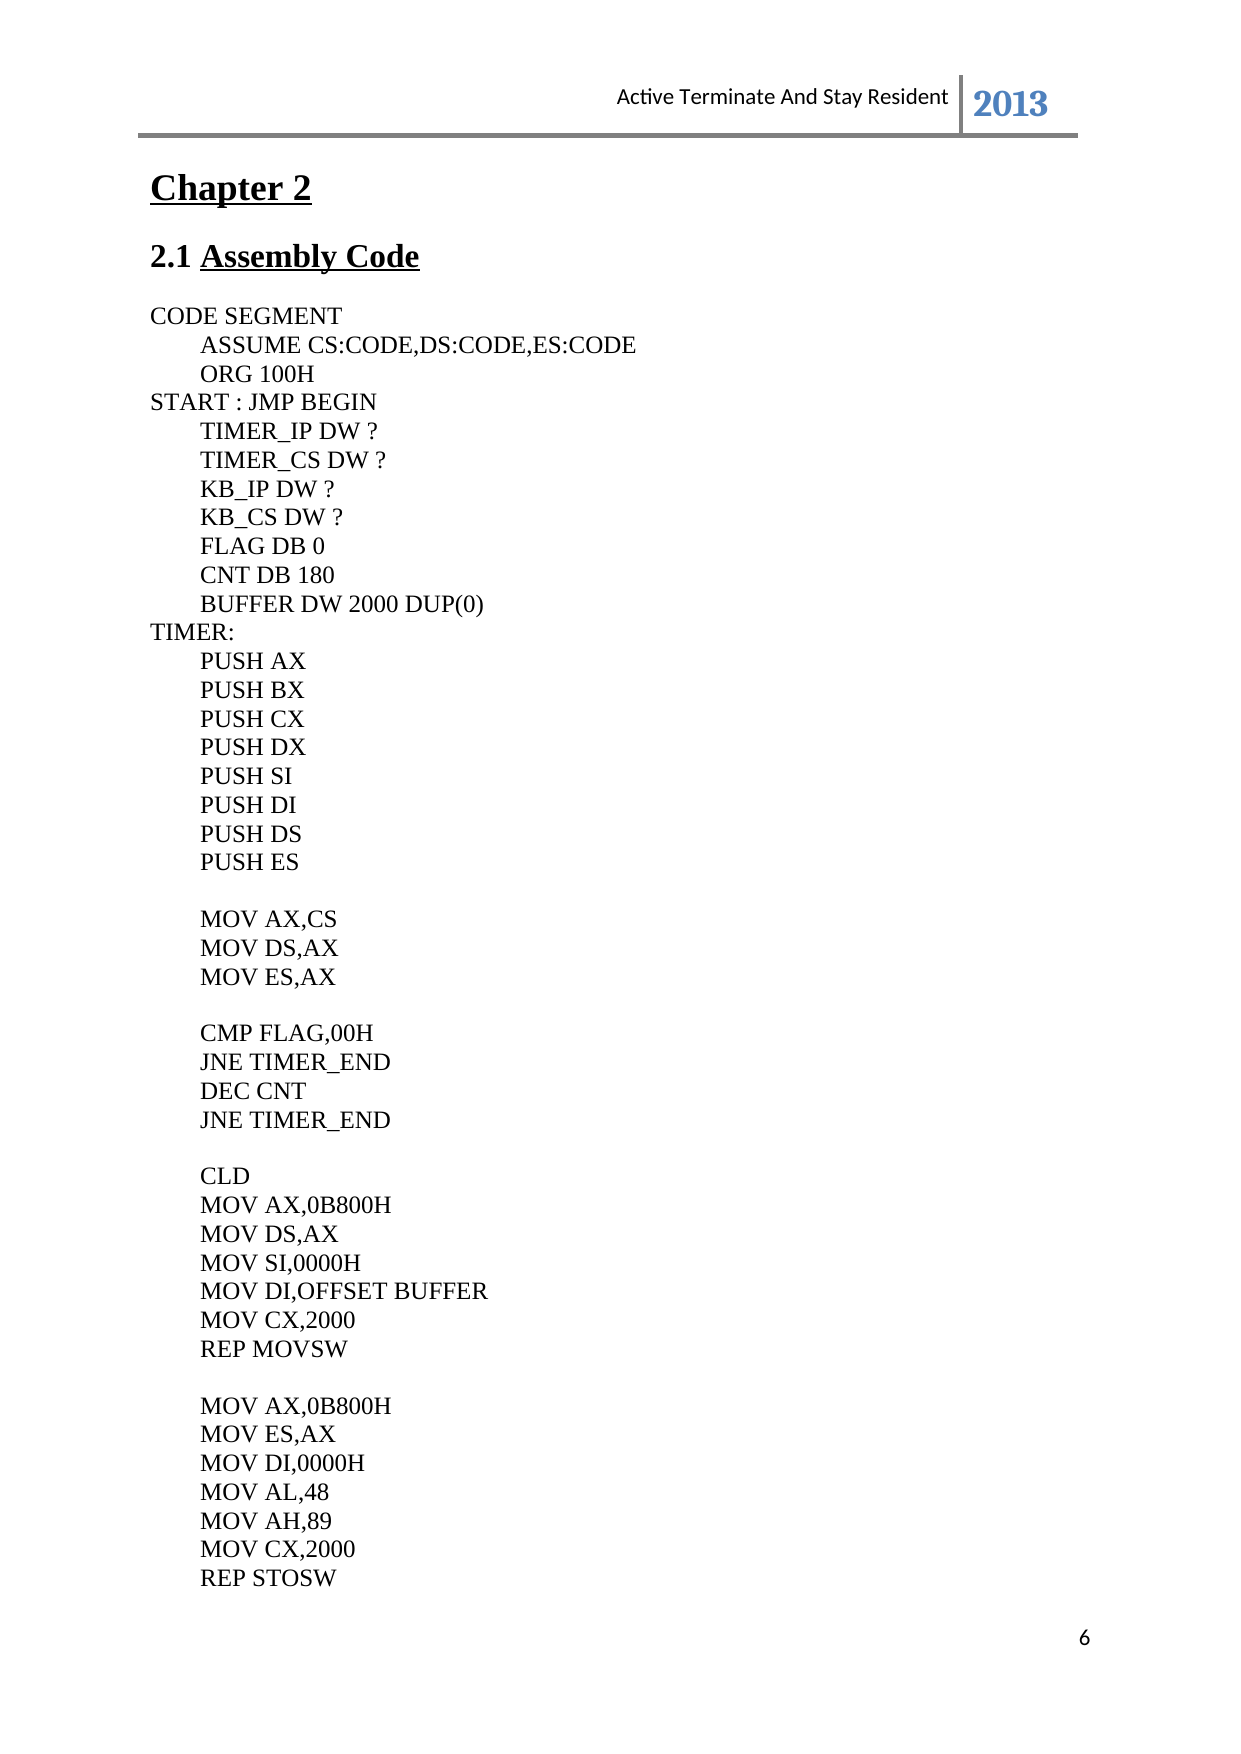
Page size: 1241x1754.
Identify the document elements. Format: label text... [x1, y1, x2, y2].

text 2.1 Assembly Code [150, 236, 1090, 274]
text PUSH ES [150, 847, 1090, 876]
text Chapter 2 [150, 166, 1090, 209]
text PUSH SI [150, 761, 1090, 790]
text MOV AX,0B800H [150, 1190, 1090, 1219]
text TIMER_CS DW ? [150, 445, 1090, 474]
text PUSH BX [150, 675, 1090, 704]
text PUSH AX [150, 646, 1090, 675]
text ASSUME CS:CODE,DS:CODE,ES:CODE [150, 330, 1090, 359]
text TIMER_IP DW ? [150, 416, 1090, 445]
text TIMER: [150, 617, 1090, 646]
text FLAG DB 0 [150, 531, 1090, 560]
text PUSH DX [150, 732, 1090, 761]
text REP MOVSW [150, 1334, 1090, 1363]
text CODE SEGMENT [150, 301, 1090, 330]
text REP STOSW [150, 1563, 1090, 1592]
text MOV ES,AX [150, 962, 1090, 990]
text MOV ES,AX [150, 1419, 1090, 1448]
text JNE TIMER_END [150, 1105, 1090, 1133]
text START : JMP BEGIN [150, 387, 1090, 416]
text MOV CX,2000 [150, 1305, 1090, 1334]
text MOV DS,AX [150, 933, 1090, 962]
text BUFFER DW 2000 DUP(0) [150, 589, 1090, 617]
text CMP FLAG,00H [150, 1018, 1090, 1047]
text KB_IP DW ? [150, 474, 1090, 502]
text JNE TIMER_END [150, 1047, 1090, 1076]
text PUSH CX [150, 704, 1090, 732]
text MOV CX,2000 [150, 1534, 1090, 1563]
text MOV AX,0B800H [150, 1391, 1090, 1419]
text ORG 100H [150, 359, 1090, 387]
text CLD [150, 1161, 1090, 1190]
text MOV DI,0000H [150, 1448, 1090, 1477]
text MOV SI,0000H [150, 1248, 1090, 1276]
text MOV AH,89 [150, 1506, 1090, 1534]
text MOV AX,CS [150, 904, 1090, 933]
text CNT DB 180 [150, 560, 1090, 589]
text MOV DS,AX [150, 1219, 1090, 1248]
text DEC CNT [150, 1076, 1090, 1105]
text MOV AL,48 [150, 1477, 1090, 1506]
text PUSH DS [150, 819, 1090, 847]
text KB_CS DW ? [150, 502, 1090, 531]
text PUSH DI [150, 790, 1090, 819]
text MOV DI,OFFSET BUFFER [150, 1276, 1090, 1305]
